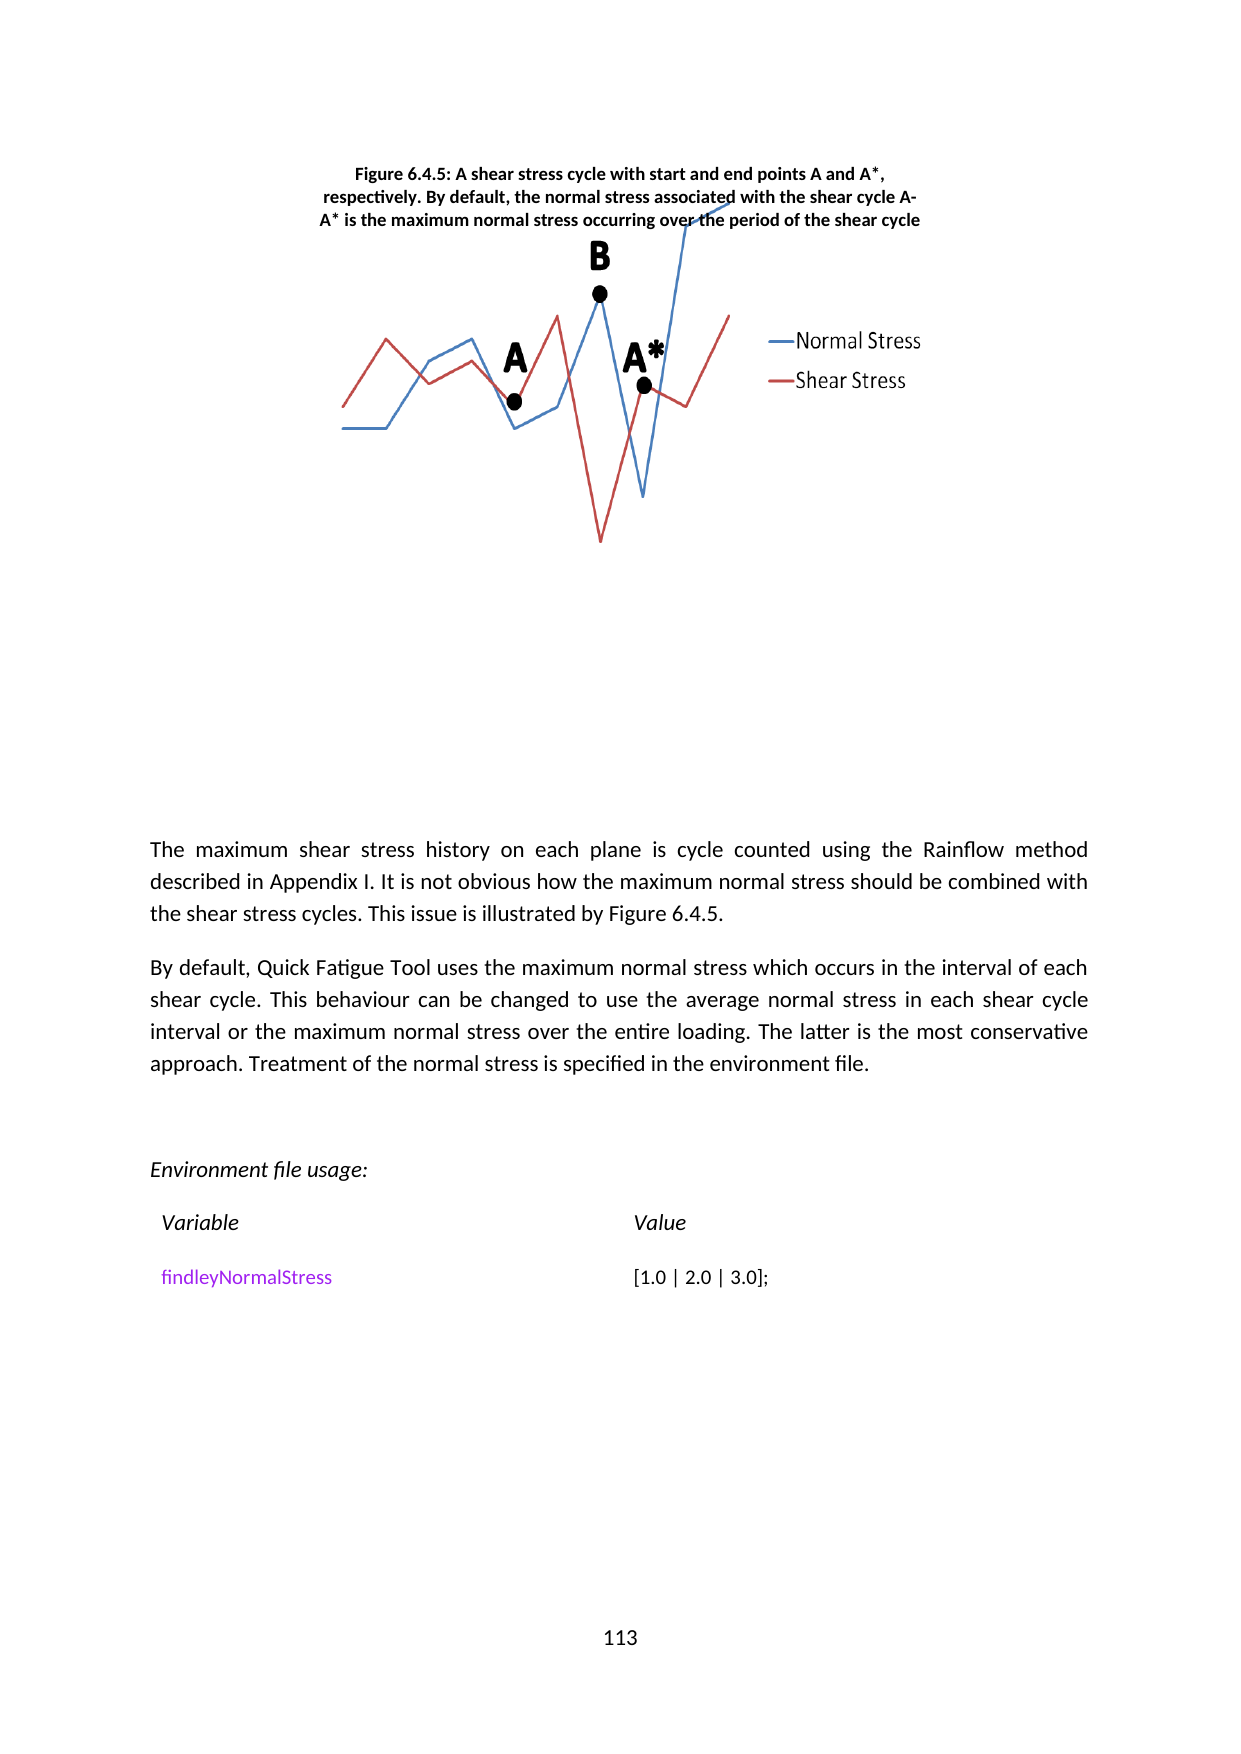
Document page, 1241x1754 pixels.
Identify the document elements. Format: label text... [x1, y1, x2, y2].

picture [313, 149, 927, 573]
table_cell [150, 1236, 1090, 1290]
text By default, Quick Fatigue Tool uses the maximum normal stress which occurs in the interval of each shear cycle. This behaviour can be changed to use the average normal stress in each shear cycle interval or the maximum normal stress over the entire loading. The latter is the most conservative approach. Treatment of the normal stress is specified in the environment file. [150, 953, 1090, 1077]
text Environment file usage: [150, 1155, 1090, 1183]
text The maximum shear stress history on each plane is cycle counted using the Rainflow method described in Appendix I. It is not obvious how the maximum normal stress should be combined with the shear stress cycles. This issue is illustrated by Figure 6.4.5. [150, 835, 1090, 928]
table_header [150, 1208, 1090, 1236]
